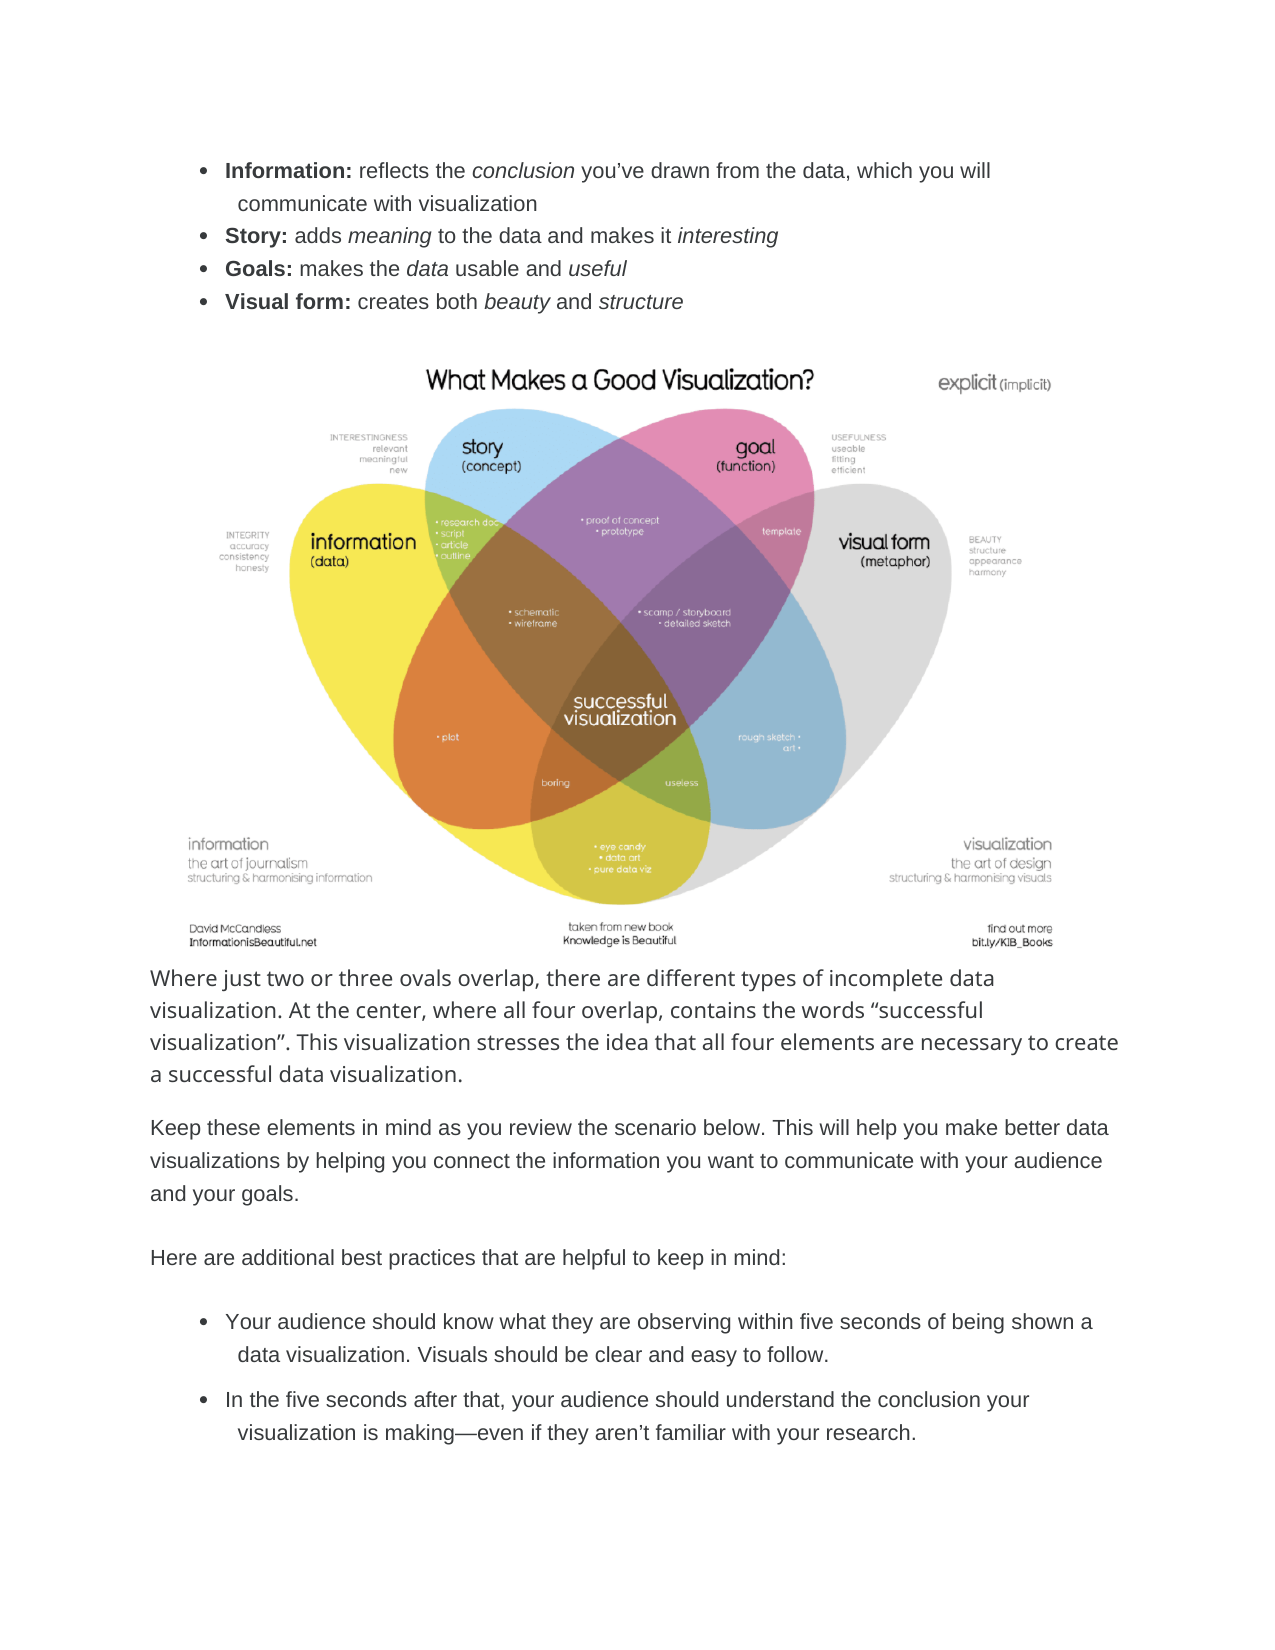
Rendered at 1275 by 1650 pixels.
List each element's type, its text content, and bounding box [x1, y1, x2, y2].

list Goals: makes the data usable and useful [200, 248, 1125, 281]
list In the five seconds after that, your audience should understand the conclusion your visualization is making—even if they aren’t familiar with your research. [200, 1379, 1125, 1445]
picture [150, 326, 1125, 961]
list Visual form: creates both beauty and structure [200, 281, 1125, 314]
list Information: reflects the conclusion you’ve drawn from the data, which you will communicate with visualization [200, 150, 1125, 216]
list Your audience should know what they are observing within five seconds of being shown a data visualization. Visuals should be clear and easy to follow. [200, 1301, 1125, 1367]
text Where just two or three ovals overlap, there are different types of incomplete data visualization. At the center, where all four overlap, contains the words “successful visualization”. This visualization stresses the idea that all four elements are necessary to create a successful data visualization. [150, 961, 1125, 1089]
text Here are additional best practices that are helpful to keep in mind: [150, 1237, 1125, 1270]
list Story: adds meaning to the data and makes it interesting [200, 216, 1125, 248]
text Keep these elements in mind as you review the scenario below. This will help you make better data visualizations by helping you connect the information you want to communicate with your audience and your goals. [150, 1108, 1125, 1206]
